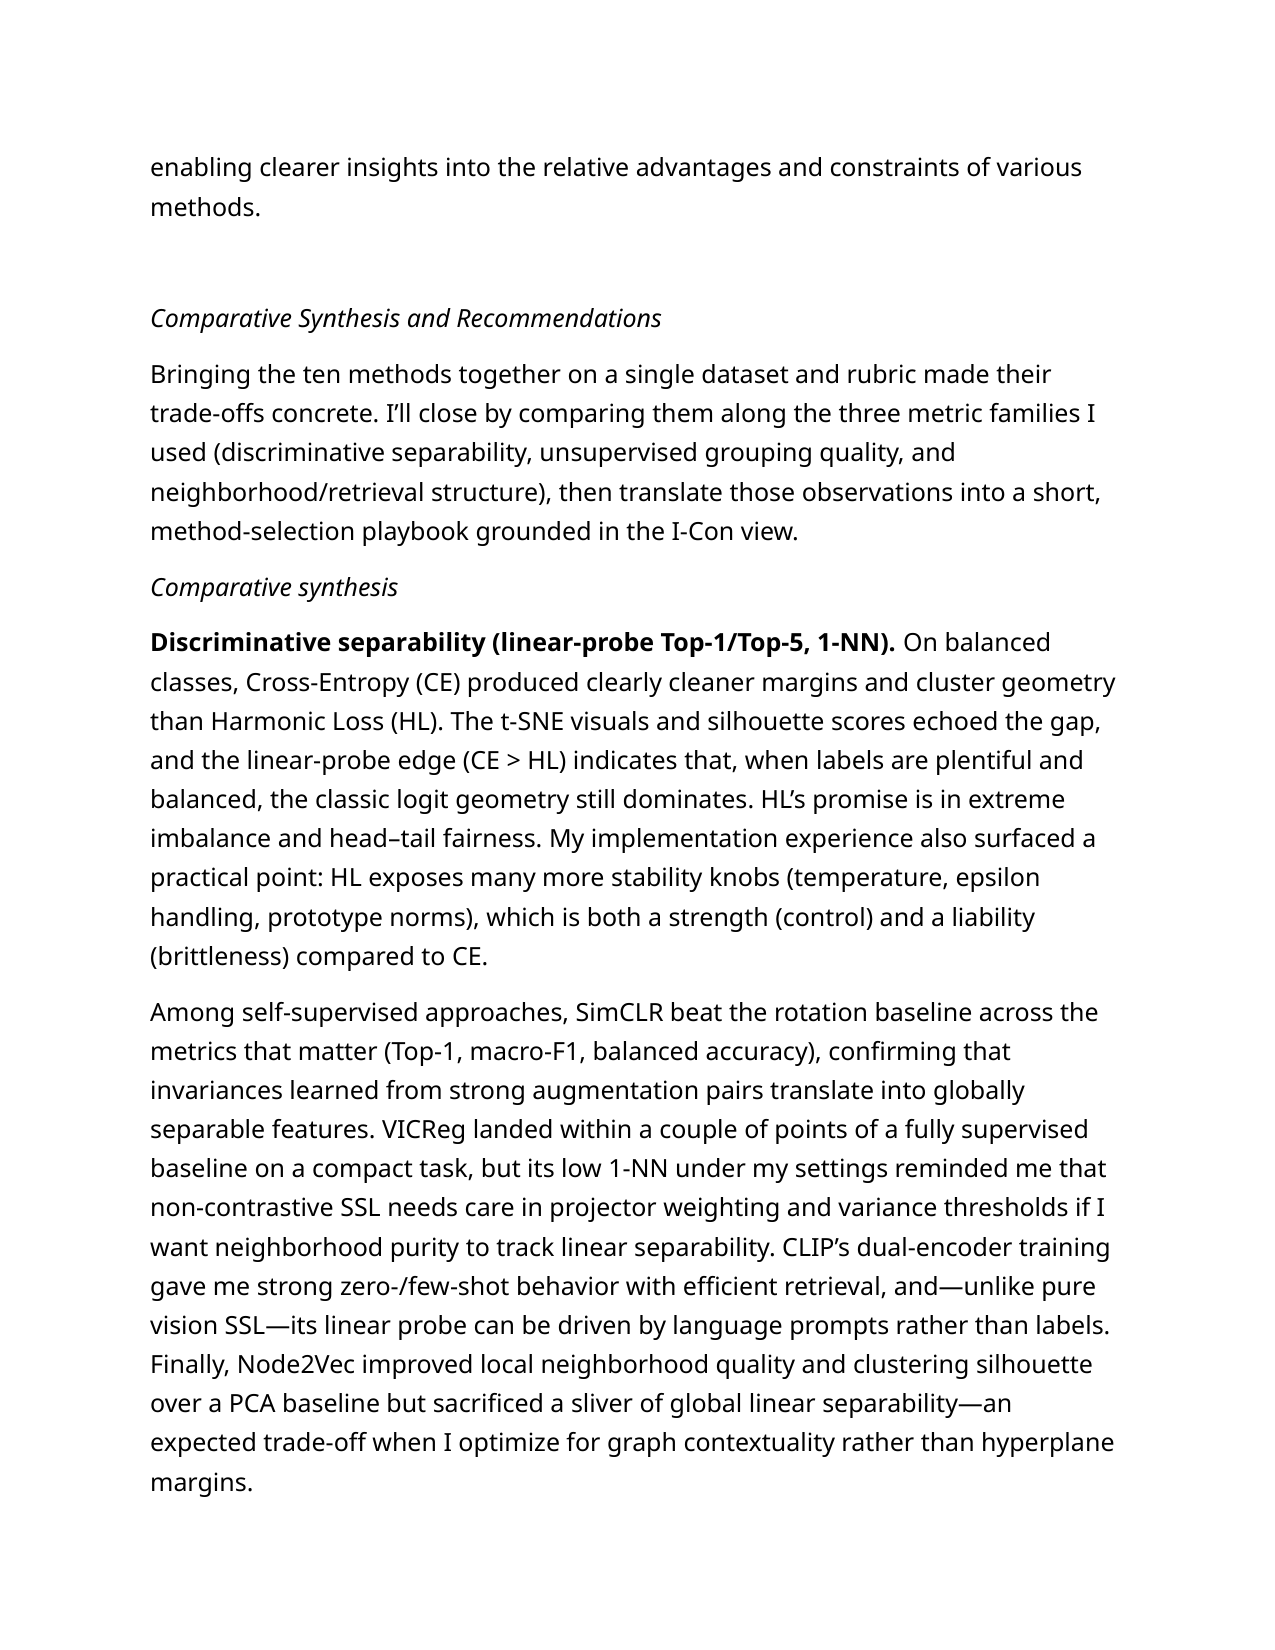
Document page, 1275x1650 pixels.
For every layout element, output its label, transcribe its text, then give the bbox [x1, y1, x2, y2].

text Discriminative separability (linear-probe Top-1/Top-5, 1-NN). On balanced classes, Cross-Entropy (CE) produced clearly cleaner margins and cluster geometry than Harmonic Loss (HL). The t-SNE visuals and silhouette scores echoed the gap, and the linear-probe edge (CE > HL) indicates that, when labels are plentiful and balanced, the classic logit geometry still dominates. HL’s promise is in extreme imbalance and head–tail fairness. My implementation experience also surfaced a practical point: HL exposes many more stability knobs (temperature, epsilon handling, prototype norms), which is both a strength (control) and a liability (brittleness) compared to CE. [150, 625, 1125, 972]
text Comparative synthesis [150, 569, 1125, 603]
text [150, 150, 1125, 223]
text Among self-supervised approaches, SimCLR beat the rotation baseline across the metrics that matter (Top-1, macro-F1, balanced accuracy), confirming that invariances learned from strong augmentation pairs translate into globally separable features. VICReg landed within a couple of points of a fully supervised baseline on a compact task, but its low 1-NN under my settings reminded me that non-contrastive SSL needs care in projector weighting and variance thresholds if I want neighborhood purity to track linear separability. CLIP’s dual-encoder training gave me strong zero-/few-shot behavior with efficient retrieval, and—unlike pure vision SSL—its linear probe can be driven by language prompts rather than labels. Finally, Node2Vec improved local neighborhood quality and clustering silhouette over a PCA baseline but sacrificed a sliver of global linear separability—an expected trade-off when I optimize for graph contextuality rather than hyperplane margins. [150, 994, 1125, 1498]
text Bringing the ten methods together on a single dataset and rubric made their trade-offs concrete. I’ll close by comparing them along the three metric families I used (discriminative separability, unsupervised grouping quality, and neighborhood/retrieval structure), then translate those observations into a short, method-selection playbook grounded in the I-Con view. [150, 357, 1125, 547]
text Comparative Synthesis and Recommendations [150, 301, 1125, 335]
